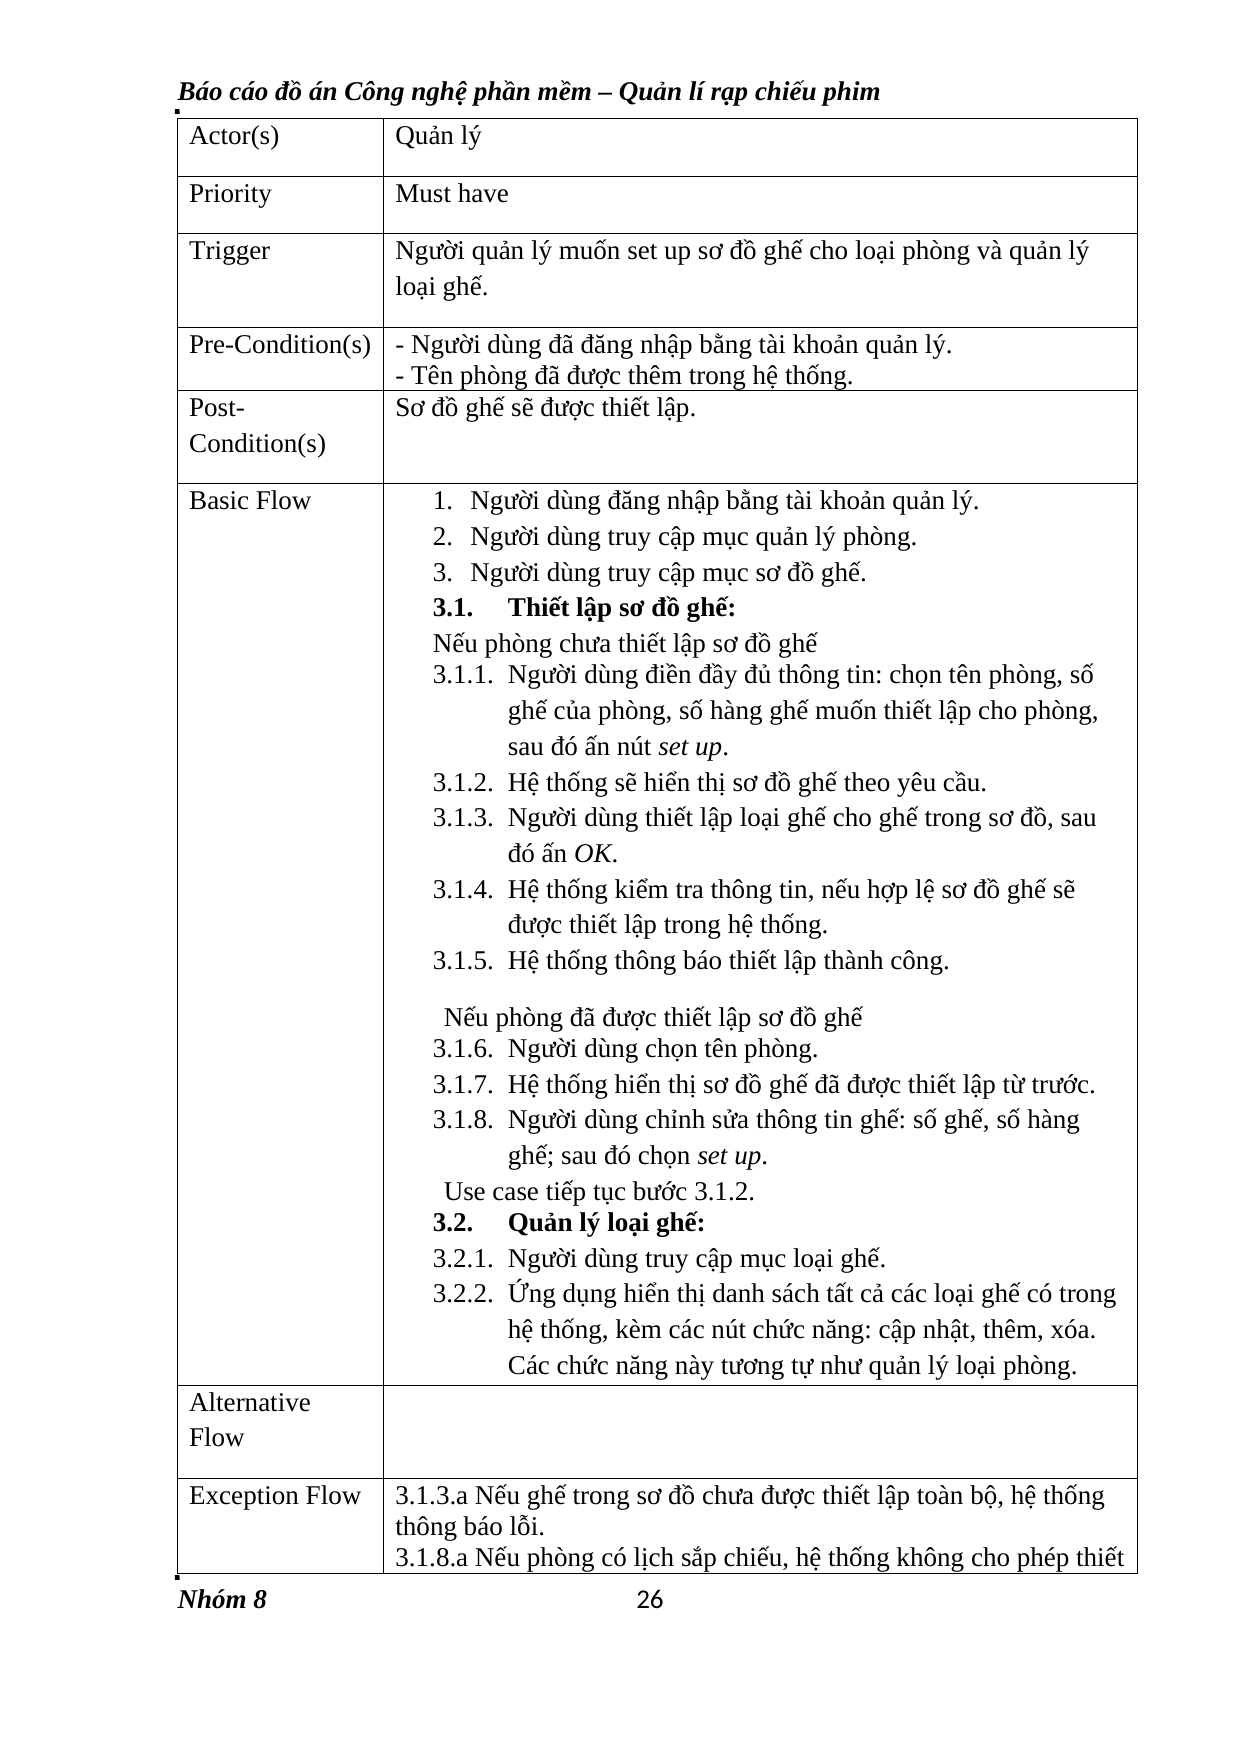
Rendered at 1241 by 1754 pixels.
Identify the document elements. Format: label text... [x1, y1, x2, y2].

table_cell Người dùng đăng nhập bằng tài khoản quản lý. Người dùng truy cập mục quản lý phòng. Người dùng truy cập mục sơ đồ ghế. Thiết lập sơ đồ ghế: Nếu phòng chưa thiết lập sơ đồ ghế Người dùng điền đầy đủ thông tin: chọn tên phòng, số ghế của phòng, số hàng ghế muốn thiết lập cho phòng, sau đó ấn nút set up. Hệ thống sẽ hiển thị sơ đồ ghế theo yêu cầu. Người dùng thiết lập loại ghế cho ghế trong sơ đồ, sau đó ấn OK. Hệ thống kiểm tra thông tin, nếu hợp lệ sơ đồ ghế sẽ được thiết lập trong hệ thống. Hệ thống thông báo thiết lập thành công. Nếu phòng đã được thiết lập sơ đồ ghế Người dùng chọn tên phòng. Hệ thống hiển thị sơ đồ ghế đã được thiết lập từ trước. Người dùng chỉnh sửa thông tin ghế: số ghế, số hàng ghế; sau đó chọn set up. Use case tiếp tục bước 3.1.2. Quản lý loại ghế: Người dùng truy cập mục loại ghế. Ứng dụng hiển thị danh sách tất cả các loại ghế có trong hệ thống, kèm các nút chức năng: cập nhật, thêm, xóa. Các chức năng này tương tự như quản lý loại phòng. [384, 484, 1137, 1385]
table_cell Sơ đồ ghế sẽ được thiết lập. [384, 391, 1137, 483]
table_cell Trigger [178, 234, 383, 327]
table_cell Actor(s) [178, 119, 383, 176]
table_cell [384, 1386, 1137, 1478]
table_cell Pre-Condition(s) [178, 328, 383, 390]
table_cell Post-Condition(s) [178, 391, 383, 483]
table_cell Alternative Flow [178, 1386, 383, 1478]
table_cell Người quản lý muốn set up sơ đồ ghế cho loại phòng và quản lý loại ghế. [384, 234, 1137, 327]
table_cell Priority [178, 177, 383, 233]
table_cell Basic Flow [178, 484, 383, 1385]
table_cell Quản lý [384, 119, 1137, 176]
table_cell Must have [384, 177, 1137, 233]
table_cell Exception Flow [178, 1479, 383, 1572]
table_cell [384, 1479, 1137, 1572]
table_cell - Người dùng đã đăng nhập bằng tài khoản quản lý. - Tên phòng đã được thêm trong hệ thống. [384, 328, 1137, 390]
